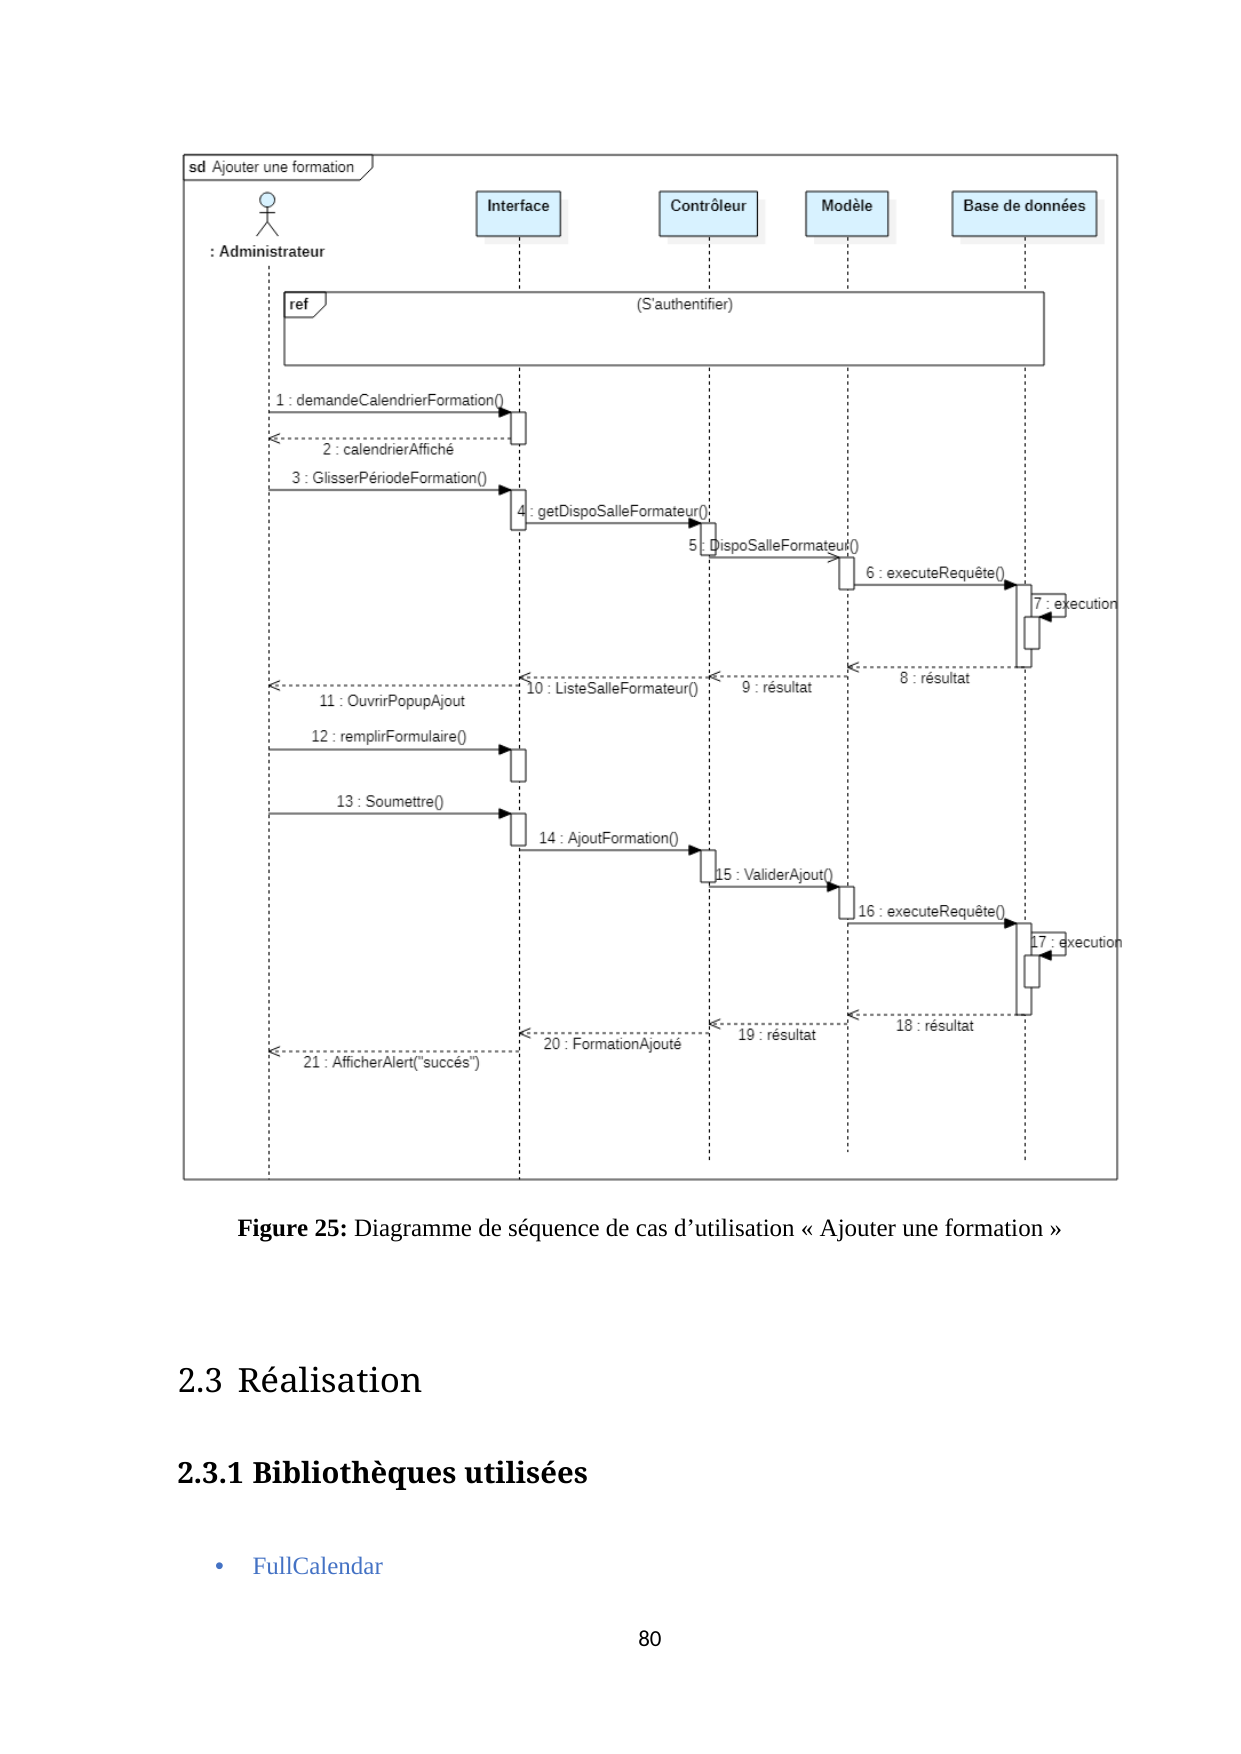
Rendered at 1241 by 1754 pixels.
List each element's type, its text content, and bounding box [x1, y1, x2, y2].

picture [177, 147, 1123, 1183]
text Figure 25: Diagramme de séquence de cas d’utilisation « Ajouter une formation » [177, 1213, 1122, 1242]
list FullCalendar [215, 1551, 1122, 1580]
subtitle Réalisation [177, 1356, 1122, 1402]
subtitle Bibliothèques utilisées [177, 1452, 1122, 1492]
